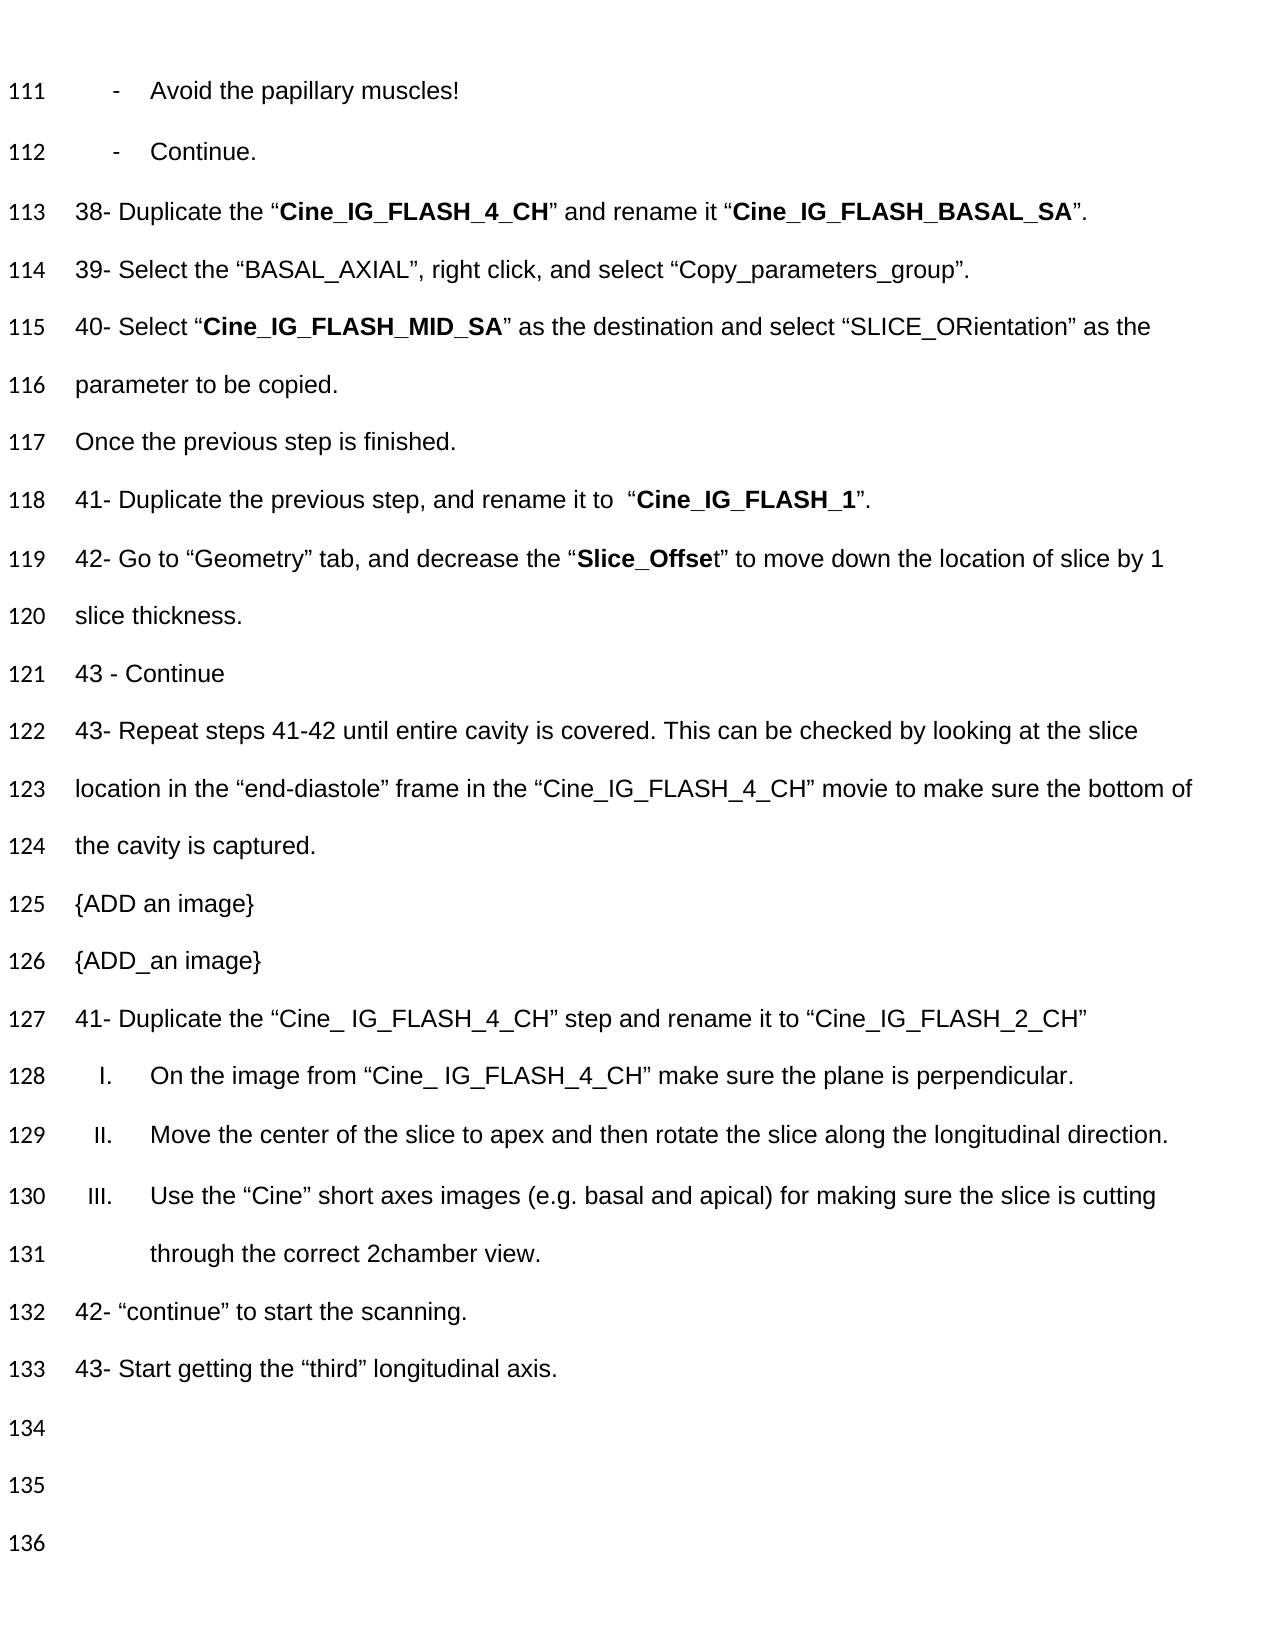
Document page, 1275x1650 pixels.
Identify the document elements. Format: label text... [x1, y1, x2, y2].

text 43- Repeat steps 41-42 until entire cavity is covered. This can be checked by looking at the slice location in the “end-diastole” frame in the “Cine_IG_FLASH_4_CH” movie to make sure the bottom of the cavity is captured. [75, 716, 1200, 860]
text 39- Select the “BASAL_AXIAL”, right click, and select “Copy_parameters_group”. [75, 254, 1200, 283]
text 42- “continue” to start the scanning. [75, 1297, 1200, 1325]
list On the image from “Cine_ IG_FLASH_4_CH” make sure the plane is perpendicular. [112, 1061, 1200, 1090]
text 41- Duplicate the previous step, and rename it to “Cine_IG_FLASH_1”. [75, 484, 1200, 513]
text {ADD_an image} [75, 946, 1200, 975]
text {ADD an image} [75, 889, 1200, 918]
text 42- Go to “Geometry” tab, and decrease the “Slice_Offset” to move down the location of slice by 1 slice thickness. [75, 544, 1200, 630]
text Once the previous step is finished. [75, 427, 1200, 456]
text 41- Duplicate the “Cine_ IG_FLASH_4_CH” step and rename it to “Cine_IG_FLASH_2_CH” [75, 1004, 1200, 1033]
text 43- Start getting the “third” longitudinal axis. [75, 1354, 1200, 1383]
text 40- Select “Cine_IG_FLASH_MID_SA” as the destination and select “SLICE_ORientation” as the parameter to be copied. [75, 312, 1200, 398]
list Continue. [112, 136, 1200, 167]
list Avoid the papillary muscles! [112, 75, 1200, 106]
list Move the center of the slice to apex and then rotate the slice along the longitudinal direction. [112, 1119, 1200, 1149]
text 38- Duplicate the “Cine_IG_FLASH_4_CH” and rename it “Cine_IG_FLASH_BASAL_SA”. [75, 197, 1200, 226]
list Use the “Cine” short axes images (e.g. basal and apical) for making sure the slice is cutting through the correct 2chamber view. [112, 1180, 1200, 1268]
text 43 - Continue [75, 659, 1200, 688]
